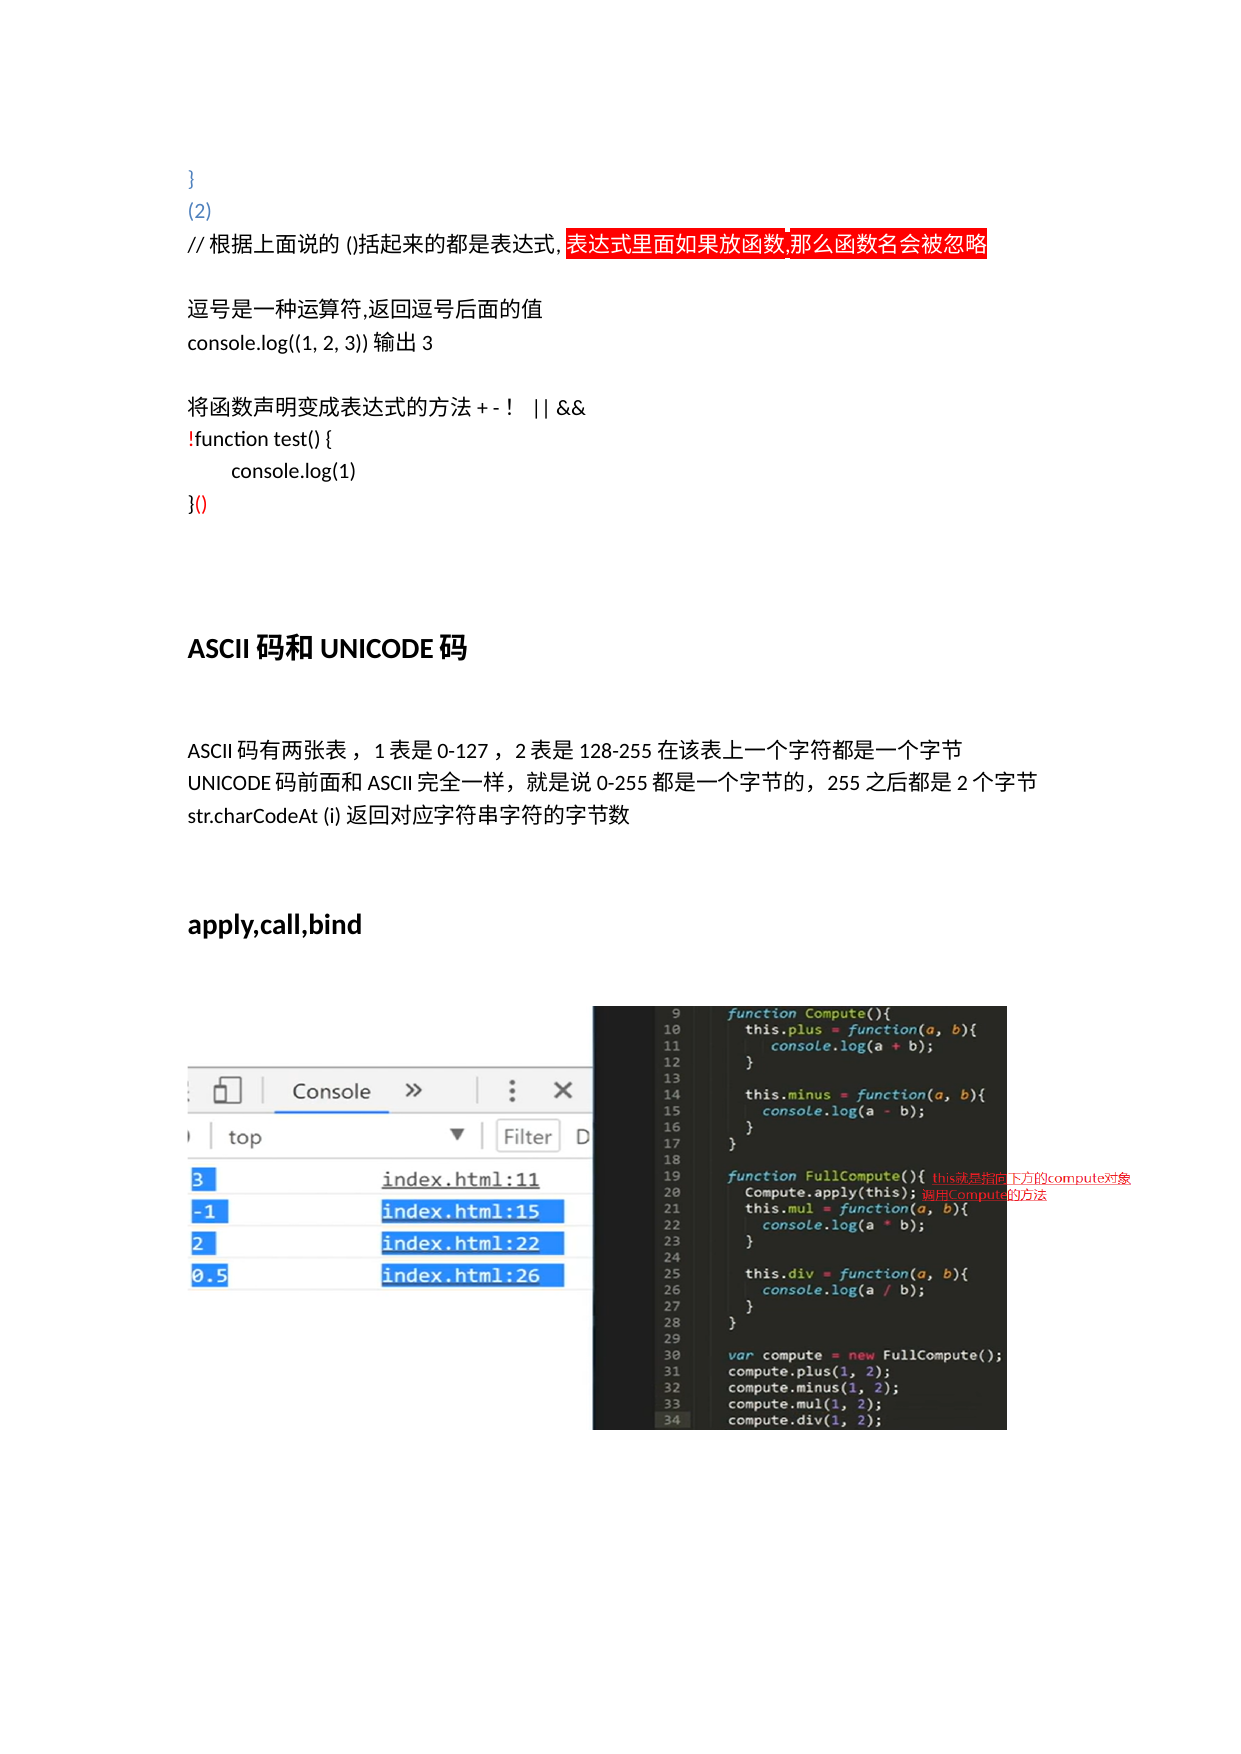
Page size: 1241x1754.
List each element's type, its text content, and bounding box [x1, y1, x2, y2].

text str.charCodeAt (i) 返回对应字符串字符的字节数 [187, 797, 1053, 830]
text 逗号是一种运算符,返回逗号后面的值 [187, 292, 1053, 324]
subtitle apply,call,bind [187, 892, 1053, 957]
subtitle ASCII码和UNICODE码 [187, 614, 1053, 679]
text ASCII码有两张表 ，1表是0-127 ，2表是128-255 在该表上一个字符都是一个字节 [187, 732, 1053, 765]
text console.log(1) [187, 454, 1053, 487]
text 将函数声明变成表达式的方法 + - ！ || && [187, 389, 1053, 422]
picture [187, 1006, 1135, 1430]
text UNICODE码前面和ASCII完全一样，就是说0-255都是一个字节的，255之后都是2个字节 [187, 765, 1053, 797]
text } [187, 162, 1053, 194]
text !function test() { [187, 422, 1053, 454]
text }() [187, 487, 1053, 519]
text (2) [187, 194, 1053, 227]
text // 根据上面说的 ()括起来的都是表达式, 表达式里面如果放函数,那么函数名会被忽略 [187, 227, 1053, 259]
text console.log((1, 2, 3)) 输出3 [187, 324, 1053, 357]
